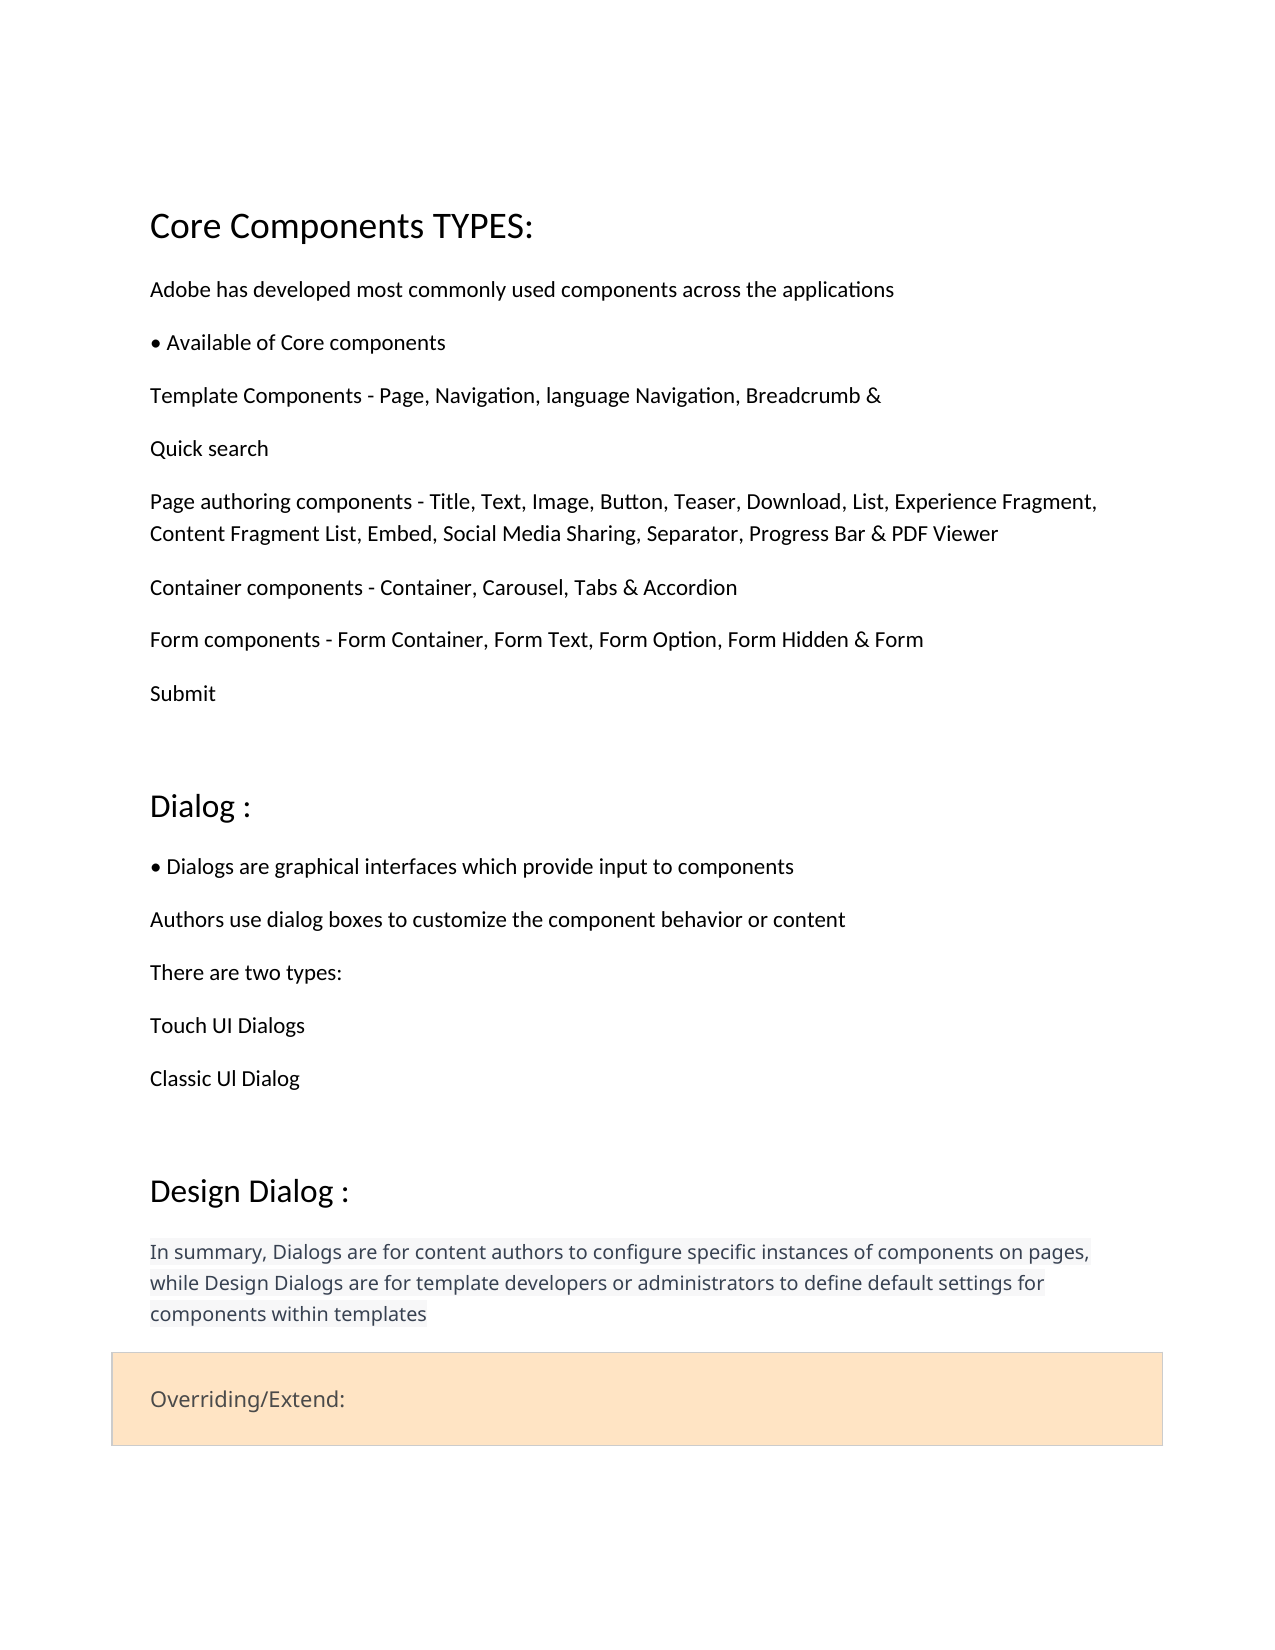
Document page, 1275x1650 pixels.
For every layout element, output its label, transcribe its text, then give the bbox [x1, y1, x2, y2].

text Quick search [150, 434, 1125, 462]
text Page authoring components - Title, Text, Image, Button, Teaser, Download, List, Experience Fragment, Content Fragment List, Embed, Social Media Sharing, Separator, Progress Bar & PDF Viewer [150, 487, 1125, 548]
text • Dialogs are graphical interfaces which provide input to components [150, 852, 1125, 880]
text Overriding/Extend: [113, 1353, 1162, 1445]
text In summary, Dialogs are for content authors to configure specific instances of components on pages, while Design Dialogs are for template developers or administrators to define default settings for components within templates [150, 1238, 1125, 1327]
text Touch UI Dialogs [150, 1011, 1125, 1039]
text Container components - Container, Carousel, Tabs & Accordion [150, 573, 1125, 601]
text Classic Ul Dialog [150, 1064, 1125, 1092]
text There are two types: [150, 958, 1125, 986]
text Template Components - Page, Navigation, language Navigation, Breadcrumb & [150, 381, 1125, 409]
text Form components - Form Container, Form Text, Form Option, Form Hidden & Form [150, 626, 1125, 654]
text Dialog : [150, 785, 1125, 825]
text Submit [150, 679, 1125, 707]
text Adobe has developed most commonly used components across the applications [150, 275, 1125, 303]
text Core Components TYPES: [150, 202, 1125, 248]
text Authors use dialog boxes to customize the component behavior or content [150, 905, 1125, 933]
text • Available of Core components [150, 328, 1125, 356]
text Design Dialog : [150, 1170, 1125, 1211]
